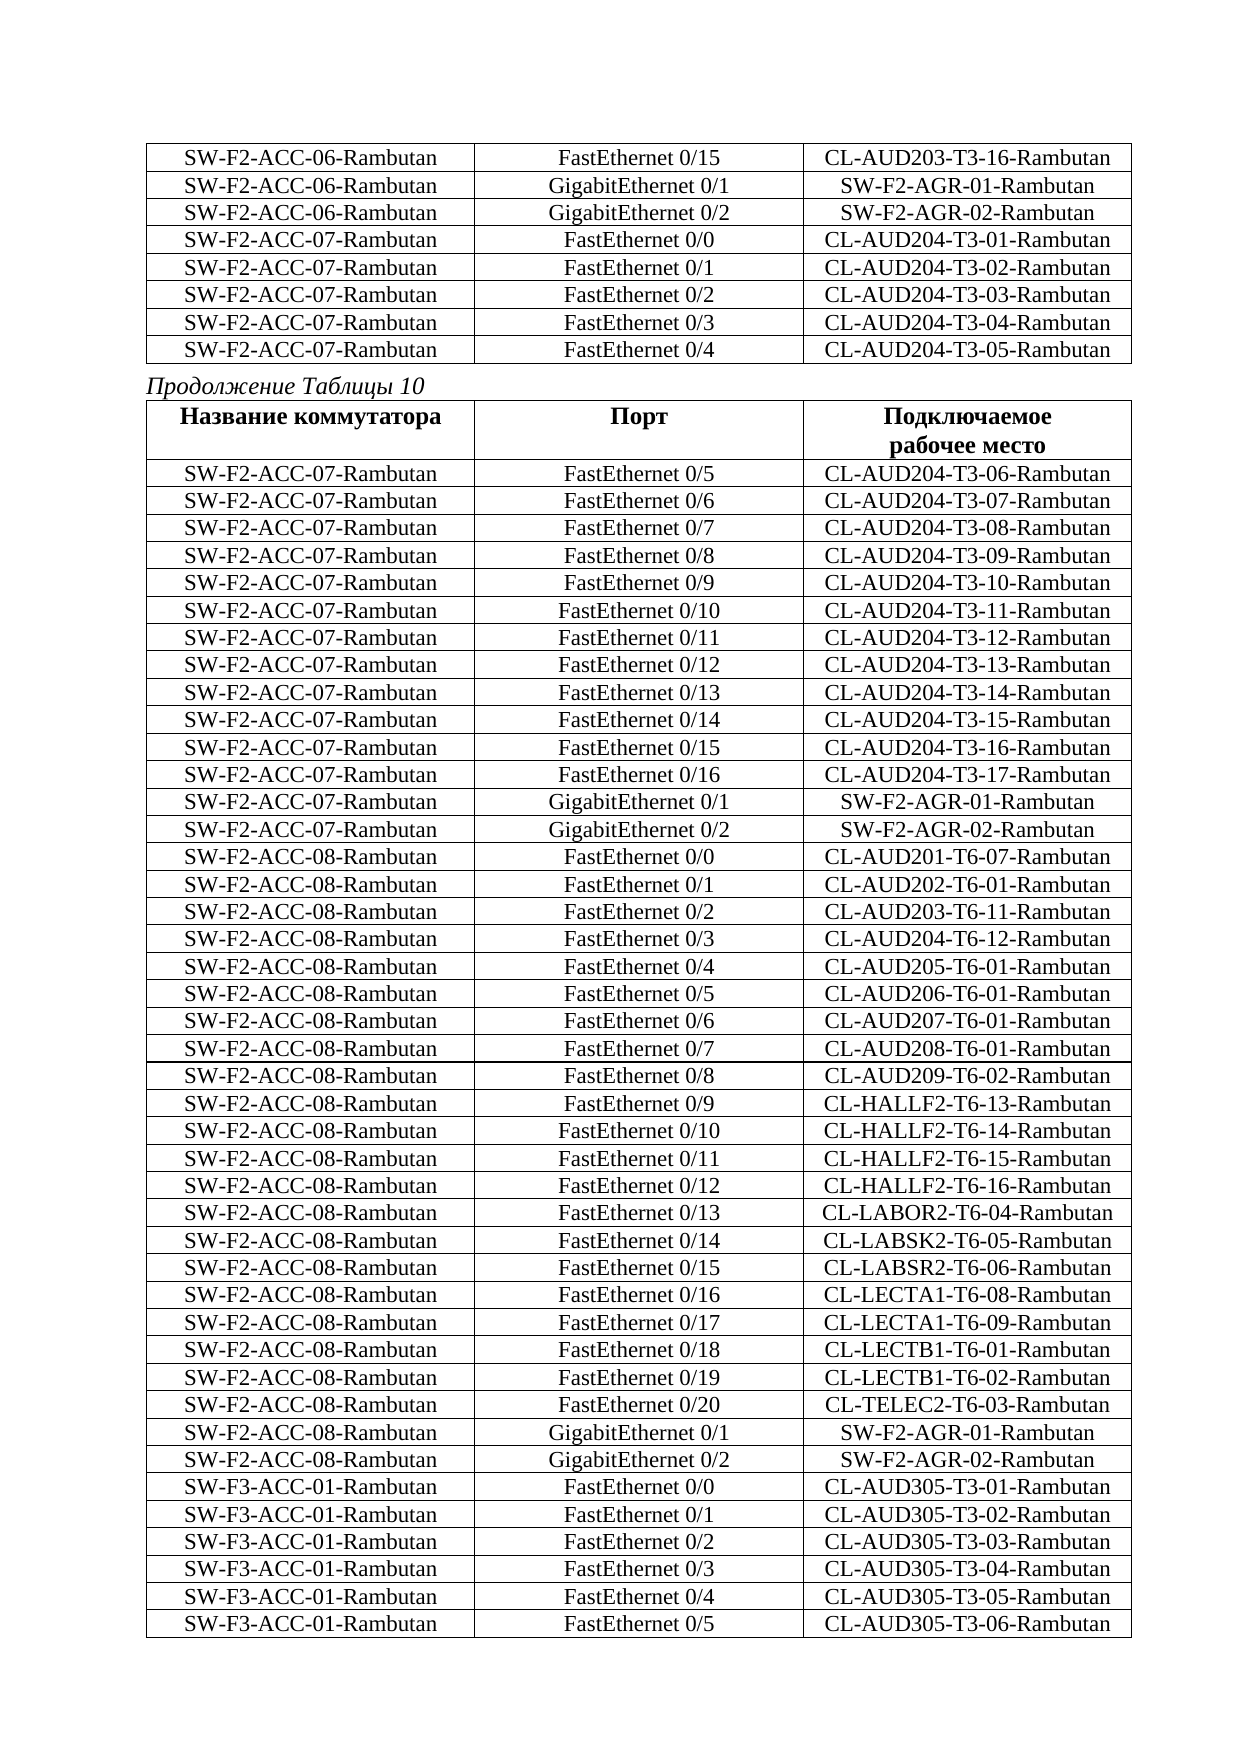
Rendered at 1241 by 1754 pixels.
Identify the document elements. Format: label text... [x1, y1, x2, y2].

table_cell FastEthernet 0/14 [475, 1227, 803, 1253]
table_cell FastEthernet 0/17 [475, 1309, 803, 1335]
table_cell FastEthernet 0/7 [475, 515, 803, 541]
table_cell SW-F2-ACC-08-Rambutan [147, 1391, 474, 1417]
table_cell CL-AUD204-T3-12-Rambutan [804, 624, 1131, 650]
table_cell SW-F2-ACC-07-Rambutan [147, 569, 474, 596]
table_cell FastEthernet 0/6 [475, 487, 803, 513]
table_cell SW-F3-ACC-01-Rambutan [147, 1583, 474, 1609]
table_cell FastEthernet 0/7 [475, 1035, 803, 1061]
table_cell FastEthernet 0/20 [475, 1391, 803, 1417]
table_cell CL-LABSR2-T6-06-Rambutan [804, 1254, 1131, 1281]
table_cell CL-AUD202-T6-01-Rambutan [804, 871, 1131, 897]
table_cell GigabitEthernet 0/1 [475, 1419, 803, 1445]
table_cell FastEthernet 0/3 [475, 1556, 803, 1582]
table_cell CL-HALLF2-T6-15-Rambutan [804, 1145, 1131, 1171]
table_cell FastEthernet 0/2 [475, 898, 803, 924]
table_cell FastEthernet 0/1 [475, 1501, 803, 1527]
table_cell FastEthernet 0/6 [475, 1008, 803, 1034]
table_cell CL-AUD305-T3-02-Rambutan [804, 1501, 1131, 1527]
table_cell SW-F2-ACC-08-Rambutan [147, 1254, 474, 1281]
table_cell FastEthernet 0/19 [475, 1364, 803, 1390]
table_cell SW-F3-ACC-01-Rambutan [147, 1556, 474, 1582]
table_cell GigabitEthernet 0/1 [475, 789, 803, 815]
table_cell SW-F2-AGR-01-Rambutan [804, 172, 1131, 198]
table_cell CL-AUD204-T3-05-Rambutan [804, 336, 1131, 362]
table_cell SW-F2-ACC-08-Rambutan [147, 1336, 474, 1363]
table_cell CL-AUD204-T3-09-Rambutan [804, 542, 1131, 568]
table_cell SW-F2-ACC-07-Rambutan [147, 679, 474, 705]
table_cell FastEthernet 0/1 [475, 254, 803, 280]
table_cell SW-F2-ACC-08-Rambutan [147, 1117, 474, 1143]
table_cell FastEthernet 0/15 [475, 1254, 803, 1281]
table_cell SW-F2-ACC-07-Rambutan [147, 281, 474, 308]
table_cell CL-AUD201-T6-07-Rambutan [804, 843, 1131, 869]
table_cell SW-F2-ACC-08-Rambutan [147, 898, 474, 924]
table_cell CL-AUD204-T3-02-Rambutan [804, 254, 1131, 280]
table_cell SW-F2-ACC-07-Rambutan [147, 651, 474, 678]
table_cell CL-AUD203-T3-16-Rambutan [804, 144, 1131, 171]
table_cell CL-AUD207-T6-01-Rambutan [804, 1008, 1131, 1034]
table_cell SW-F3-ACC-01-Rambutan [147, 1528, 474, 1554]
table_cell SW-F2-ACC-07-Rambutan [147, 336, 474, 362]
table_cell SW-F2-ACC-07-Rambutan [147, 706, 474, 733]
table_cell SW-F2-ACC-07-Rambutan [147, 460, 474, 486]
table_cell SW-F2-ACC-07-Rambutan [147, 542, 474, 568]
table_header Подключаемое рабочее место [804, 401, 1131, 459]
table_cell CL-AUD305-T3-01-Rambutan [804, 1473, 1131, 1500]
table_cell CL-AUD209-T6-02-Rambutan [804, 1063, 1131, 1089]
table_cell CL-AUD204-T3-04-Rambutan [804, 309, 1131, 335]
table_cell CL-LABSK2-T6-05-Rambutan [804, 1227, 1131, 1253]
table_cell FastEthernet 0/16 [475, 761, 803, 787]
table_cell FastEthernet 0/1 [475, 871, 803, 897]
table_cell SW-F2-ACC-08-Rambutan [147, 1145, 474, 1171]
table_cell FastEthernet 0/3 [475, 309, 803, 335]
table_cell SW-F2-ACC-06-Rambutan [147, 199, 474, 225]
table_cell FastEthernet 0/5 [475, 1610, 803, 1637]
table_cell SW-F2-ACC-08-Rambutan [147, 1008, 474, 1034]
table_cell GigabitEthernet 0/2 [475, 199, 803, 225]
table_cell CL-AUD204-T3-17-Rambutan [804, 761, 1131, 787]
table_cell FastEthernet 0/10 [475, 597, 803, 623]
table_cell CL-LABOR2-T6-04-Rambutan [804, 1199, 1131, 1226]
table_cell GigabitEthernet 0/2 [475, 816, 803, 842]
table_cell FastEthernet 0/0 [475, 843, 803, 869]
table_cell CL-AUD204-T3-10-Rambutan [804, 569, 1131, 596]
table_cell FastEthernet 0/8 [475, 1063, 803, 1089]
table_cell CL-AUD204-T6-12-Rambutan [804, 925, 1131, 952]
table_cell CL-AUD204-T3-11-Rambutan [804, 597, 1131, 623]
table_cell SW-F2-AGR-01-Rambutan [804, 1419, 1131, 1445]
table_cell FastEthernet 0/11 [475, 624, 803, 650]
table_cell FastEthernet 0/13 [475, 1199, 803, 1226]
table_cell SW-F2-ACC-07-Rambutan [147, 309, 474, 335]
table_cell SW-F2-ACC-08-Rambutan [147, 1419, 474, 1445]
table_cell SW-F2-ACC-08-Rambutan [147, 1063, 474, 1089]
table_cell CL-AUD204-T3-15-Rambutan [804, 706, 1131, 733]
table_cell CL-AUD204-T3-16-Rambutan [804, 734, 1131, 760]
table_cell FastEthernet 0/4 [475, 953, 803, 979]
text Продолжение Таблицы 10 [146, 371, 1132, 400]
table_cell FastEthernet 0/5 [475, 460, 803, 486]
table_cell SW-F2-ACC-06-Rambutan [147, 172, 474, 198]
table_cell FastEthernet 0/4 [475, 1583, 803, 1609]
table_cell FastEthernet 0/2 [475, 1528, 803, 1554]
table_cell SW-F2-ACC-08-Rambutan [147, 1227, 474, 1253]
table_cell CL-AUD208-T6-01-Rambutan [804, 1035, 1131, 1061]
table_cell SW-F2-ACC-07-Rambutan [147, 761, 474, 787]
table_cell GigabitEthernet 0/1 [475, 172, 803, 198]
table_cell SW-F2-AGR-02-Rambutan [804, 1446, 1131, 1472]
table_cell CL-AUD305-T3-05-Rambutan [804, 1583, 1131, 1609]
table_cell FastEthernet 0/12 [475, 1172, 803, 1198]
table_cell SW-F2-ACC-08-Rambutan [147, 1090, 474, 1116]
table_cell CL-AUD205-T6-01-Rambutan [804, 953, 1131, 979]
table_cell SW-F2-AGR-01-Rambutan [804, 789, 1131, 815]
table_cell SW-F2-ACC-08-Rambutan [147, 1035, 474, 1061]
table_cell CL-AUD204-T3-07-Rambutan [804, 487, 1131, 513]
table_cell SW-F2-ACC-07-Rambutan [147, 254, 474, 280]
table_cell CL-LECTA1-T6-09-Rambutan [804, 1309, 1131, 1335]
table_cell FastEthernet 0/0 [475, 226, 803, 253]
table_cell SW-F2-ACC-07-Rambutan [147, 597, 474, 623]
table_cell FastEthernet 0/4 [475, 336, 803, 362]
table_cell CL-HALLF2-T6-16-Rambutan [804, 1172, 1131, 1198]
table_cell SW-F2-AGR-02-Rambutan [804, 816, 1131, 842]
table_cell CL-AUD204-T3-06-Rambutan [804, 460, 1131, 486]
table_cell CL-AUD305-T3-04-Rambutan [804, 1556, 1131, 1582]
table_cell FastEthernet 0/0 [475, 1473, 803, 1500]
table_cell CL-AUD204-T3-13-Rambutan [804, 651, 1131, 678]
table_header Название коммутатора [147, 401, 474, 459]
table_cell FastEthernet 0/9 [475, 569, 803, 596]
table_cell CL-AUD204-T3-14-Rambutan [804, 679, 1131, 705]
table_cell FastEthernet 0/5 [475, 980, 803, 1007]
table_cell SW-F2-ACC-08-Rambutan [147, 1172, 474, 1198]
table_cell FastEthernet 0/14 [475, 706, 803, 733]
table_header Порт [475, 401, 803, 459]
table_cell GigabitEthernet 0/2 [475, 1446, 803, 1472]
table_cell SW-F2-ACC-08-Rambutan [147, 925, 474, 952]
table_cell SW-F2-ACC-08-Rambutan [147, 1282, 474, 1308]
table_cell FastEthernet 0/8 [475, 542, 803, 568]
table_cell FastEthernet 0/10 [475, 1117, 803, 1143]
table_cell SW-F3-ACC-01-Rambutan [147, 1473, 474, 1500]
table_cell FastEthernet 0/16 [475, 1282, 803, 1308]
table_cell SW-F2-AGR-02-Rambutan [804, 199, 1131, 225]
table_cell SW-F2-ACC-08-Rambutan [147, 871, 474, 897]
table_cell CL-TELEC2-T6-03-Rambutan [804, 1391, 1131, 1417]
table_cell CL-AUD203-T6-11-Rambutan [804, 898, 1131, 924]
table_cell CL-AUD204-T3-01-Rambutan [804, 226, 1131, 253]
table_cell FastEthernet 0/18 [475, 1336, 803, 1363]
table_cell SW-F2-ACC-08-Rambutan [147, 980, 474, 1007]
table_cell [147, 144, 474, 171]
table_cell CL-LECTB1-T6-02-Rambutan [804, 1364, 1131, 1390]
table_cell SW-F3-ACC-01-Rambutan [147, 1501, 474, 1527]
table_cell SW-F2-ACC-08-Rambutan [147, 1199, 474, 1226]
table_cell SW-F2-ACC-07-Rambutan [147, 515, 474, 541]
table_cell CL-AUD305-T3-03-Rambutan [804, 1528, 1131, 1554]
table_cell CL-HALLF2-T6-14-Rambutan [804, 1117, 1131, 1143]
table_cell CL-LECTB1-T6-01-Rambutan [804, 1336, 1131, 1363]
table_cell CL-AUD204-T3-03-Rambutan [804, 281, 1131, 308]
table_cell FastEthernet 0/13 [475, 679, 803, 705]
table_cell SW-F2-ACC-08-Rambutan [147, 1364, 474, 1390]
table_cell SW-F2-ACC-08-Rambutan [147, 843, 474, 869]
table_cell FastEthernet 0/9 [475, 1090, 803, 1116]
table_cell FastEthernet 0/12 [475, 651, 803, 678]
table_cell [147, 1610, 474, 1637]
table_cell CL-AUD206-T6-01-Rambutan [804, 980, 1131, 1007]
table_cell SW-F2-ACC-07-Rambutan [147, 816, 474, 842]
table_cell FastEthernet 0/15 [475, 144, 803, 171]
table_cell SW-F2-ACC-07-Rambutan [147, 734, 474, 760]
table_cell SW-F2-ACC-08-Rambutan [147, 1446, 474, 1472]
table_cell SW-F2-ACC-08-Rambutan [147, 953, 474, 979]
table_cell SW-F2-ACC-07-Rambutan [147, 789, 474, 815]
table_cell SW-F2-ACC-07-Rambutan [147, 226, 474, 253]
table_cell SW-F2-ACC-08-Rambutan [147, 1309, 474, 1335]
table_cell SW-F2-ACC-07-Rambutan [147, 624, 474, 650]
table_cell CL-AUD305-T3-06-Rambutan [804, 1610, 1131, 1637]
table_cell FastEthernet 0/2 [475, 281, 803, 308]
table_cell FastEthernet 0/11 [475, 1145, 803, 1171]
table_cell CL-LECTA1-T6-08-Rambutan [804, 1282, 1131, 1308]
table_cell SW-F2-ACC-07-Rambutan [147, 487, 474, 513]
table_cell CL-HALLF2-T6-13-Rambutan [804, 1090, 1131, 1116]
table_cell CL-AUD204-T3-08-Rambutan [804, 515, 1131, 541]
table_cell FastEthernet 0/3 [475, 925, 803, 952]
table_cell FastEthernet 0/15 [475, 734, 803, 760]
